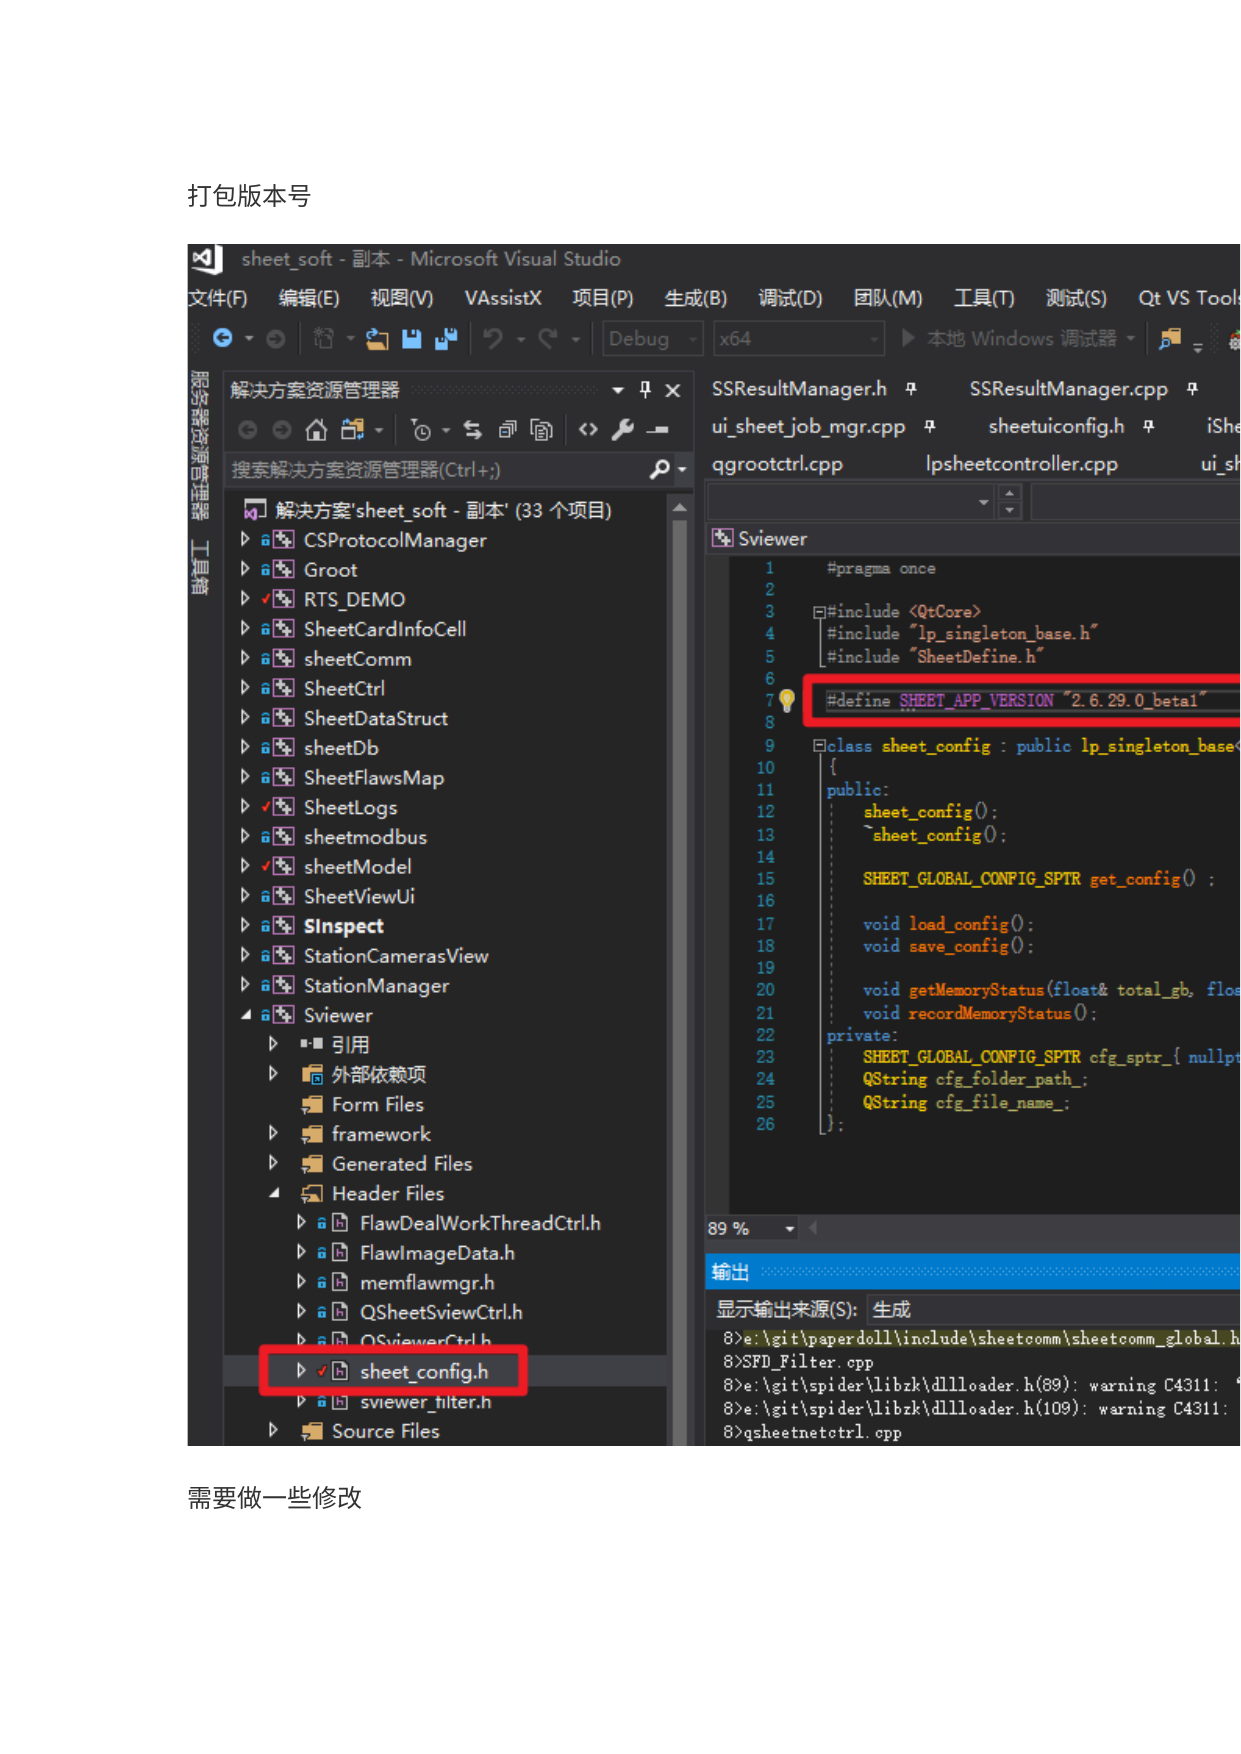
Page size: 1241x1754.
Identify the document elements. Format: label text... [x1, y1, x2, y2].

picture [187, 244, 1241, 1446]
text 需要做一些修改 [187, 1464, 1053, 1529]
text 打包版本号 [187, 162, 1053, 227]
